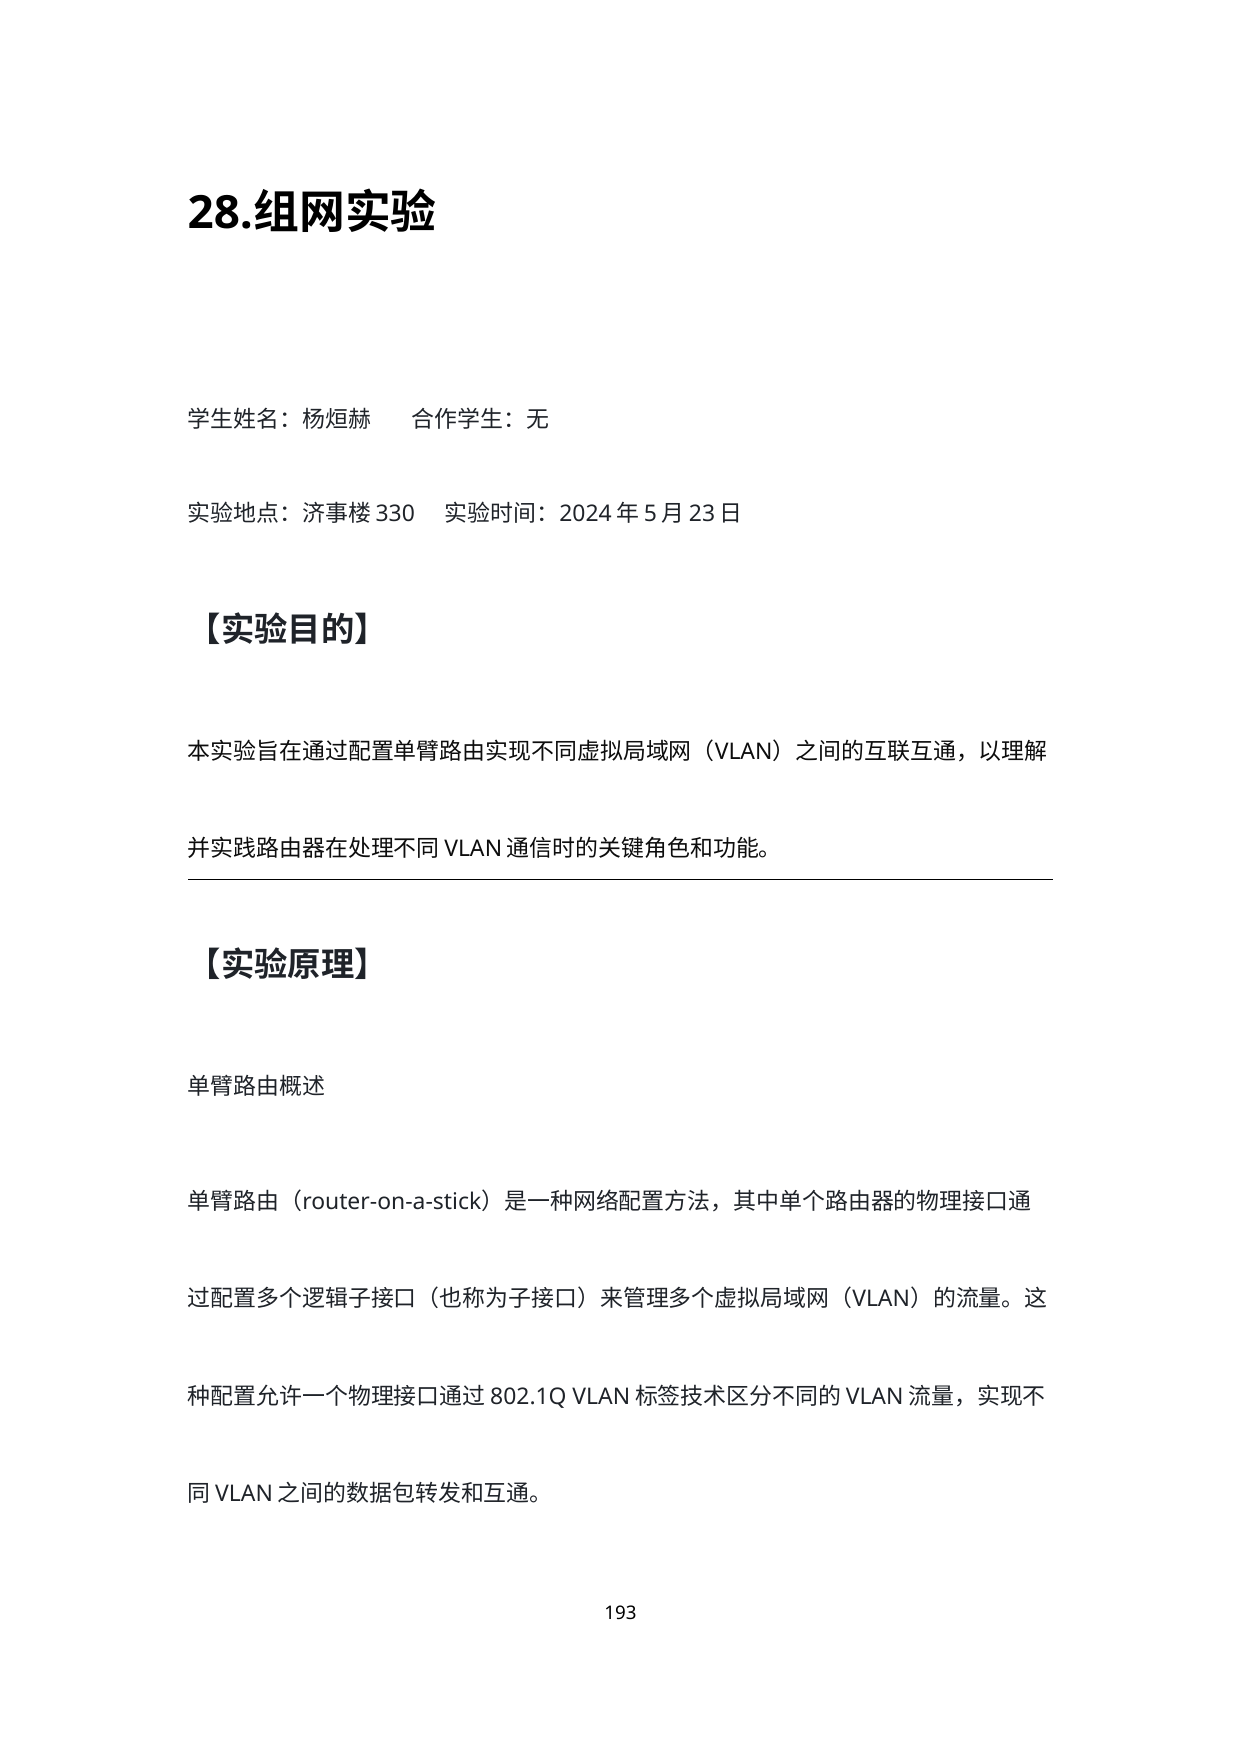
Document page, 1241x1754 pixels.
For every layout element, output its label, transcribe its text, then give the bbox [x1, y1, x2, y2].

text 本实验旨在通过配置单臂路由实现不同虚拟局域网（VLAN）之间的互联互通，以理解并实践路由器在处理不同VLAN通信时的关键角色和功能。 [187, 717, 1053, 879]
text 【实验目的】 [187, 594, 1053, 659]
text 单臂路由概述 [187, 1052, 1053, 1117]
text 实验地点：济事楼330 实验时间：2024年5月23日 [187, 479, 1053, 544]
text 单臂路由（router-on-a-stick）是一种网络配置方法，其中单个路由器的物理接口通过配置多个逻辑子接口（也称为子接口）来管理多个虚拟局域网（VLAN）的流量。这种配置允许一个物理接口通过802.1Q VLAN标签技术区分不同的VLAN流量，实现不同VLAN之间的数据包转发和互通。 [187, 1167, 1053, 1524]
subtitle 28.组网实验 [187, 160, 1053, 257]
text 学生姓名：杨烜赫 合作学生：无 [187, 385, 1053, 450]
text 【实验原理】 [187, 929, 1053, 994]
